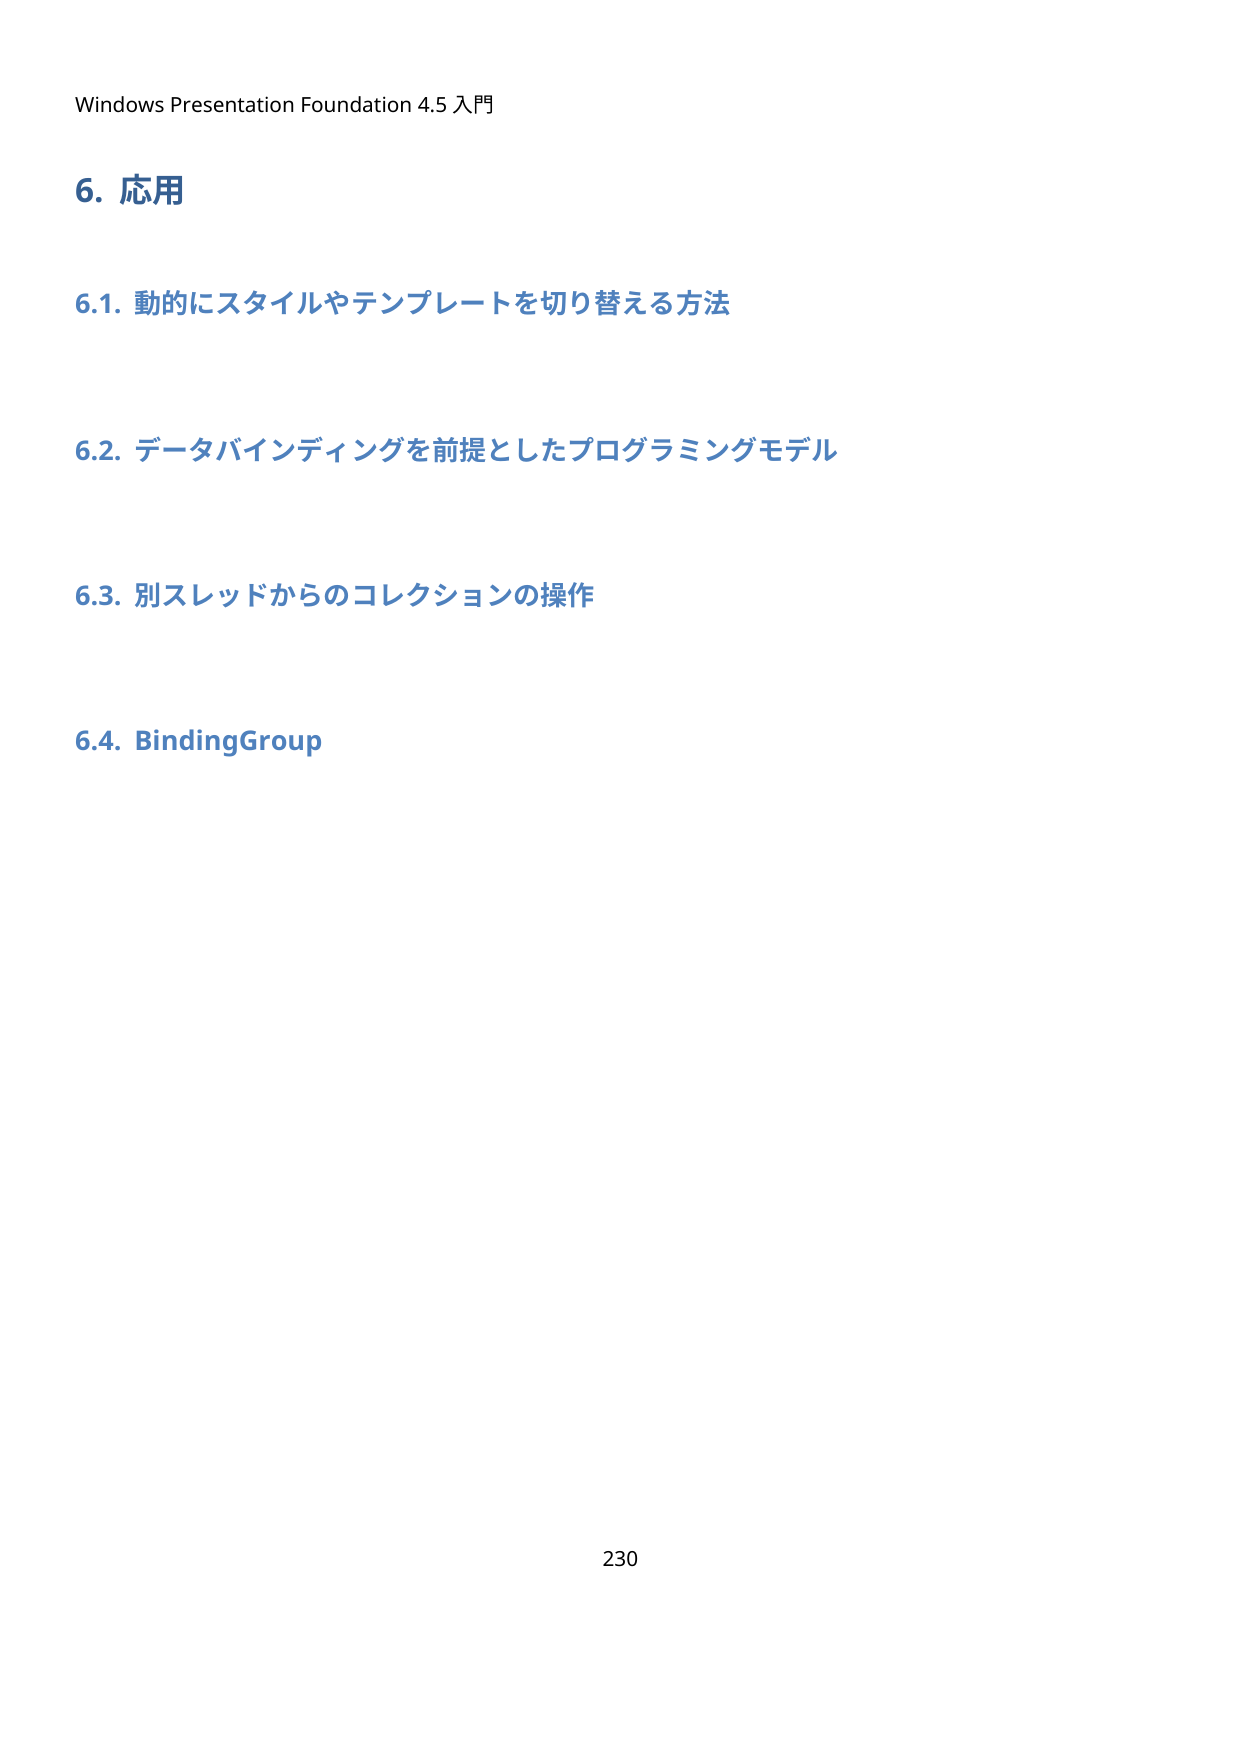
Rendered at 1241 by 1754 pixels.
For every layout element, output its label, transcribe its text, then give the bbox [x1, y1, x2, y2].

subtitle 動的にスタイルやテンプレートを切り替える方法 [75, 270, 1165, 334]
subtitle データバインディングを前提としたプログラミングモデル [75, 416, 1165, 480]
subtitle 別スレッドからのコレクションの操作 [75, 562, 1165, 626]
subtitle BindingGroup [75, 708, 1165, 772]
subtitle 応用 [75, 156, 1165, 220]
